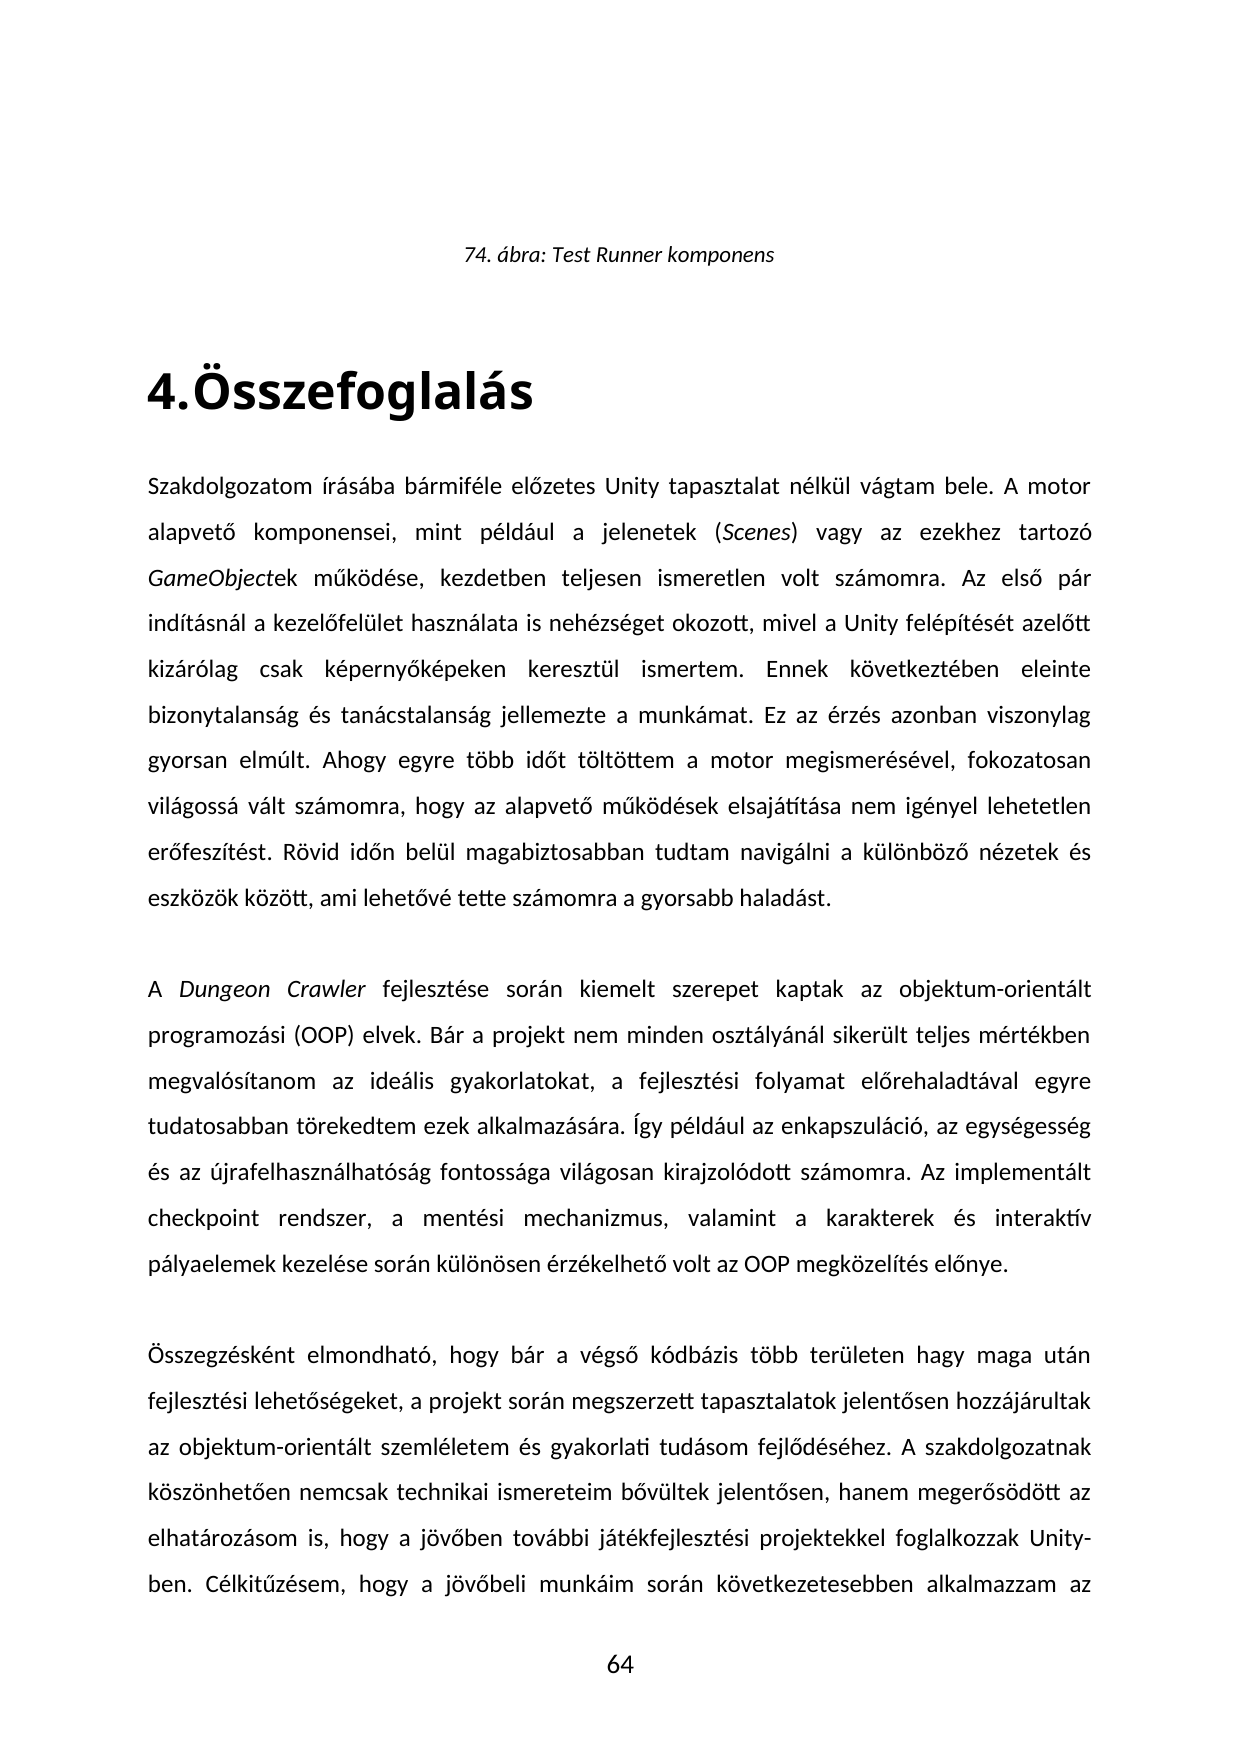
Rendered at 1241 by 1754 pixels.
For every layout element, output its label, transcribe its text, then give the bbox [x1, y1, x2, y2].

subtitle Összefoglalás [148, 356, 1092, 424]
text A Dungeon Crawler fejlesztése során kiemelt szerepet kaptak az objektum-orientált programozási (OOP) elvek. Bár a projekt nem minden osztályánál sikerült teljes mértékben megvalósítanom az ideális gyakorlatokat, a fejlesztési folyamat előrehaladtával egyre tudatosabban törekedtem ezek alkalmazására. Így például az enkapszuláció, az egységesség és az újrafelhasználhatóság fontossága világosan kirajzolódott számomra. Az implementált checkpoint rendszer, a mentési mechanizmus, valamint a karakterek és interaktív pályaelemek kezelése során különösen érzékelhető volt az OOP megközelítés előnye. [148, 973, 1092, 1278]
text Szakdolgozatom írásába bármiféle előzetes Unity tapasztalat nélkül vágtam bele. A motor alapvető komponensei, mint például a jelenetek (Scenes) vagy az ezekhez tartozó GameObjectek működése, kezdetben teljesen ismeretlen volt számomra. Az első pár indításnál a kezelőfelület használata is nehézséget okozott, mivel a Unity felépítését azelőtt kizárólag csak képernyőképeken keresztül ismertem. Ennek következtében eleinte bizonytalanság és tanácstalanság jellemezte a munkámat. Ez az érzés azonban viszonylag gyorsan elmúlt. Ahogy egyre több időt töltöttem a motor megismerésével, fokozatosan világossá vált számomra, hogy az alapvető működések elsajátítása nem igényel lehetetlen erőfeszítést. Rövid időn belül magabiztosabban tudtam navigálni a különböző nézetek és eszközök között, ami lehetővé tette számomra a gyorsabb haladást. [148, 470, 1092, 912]
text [148, 1339, 1092, 1598]
